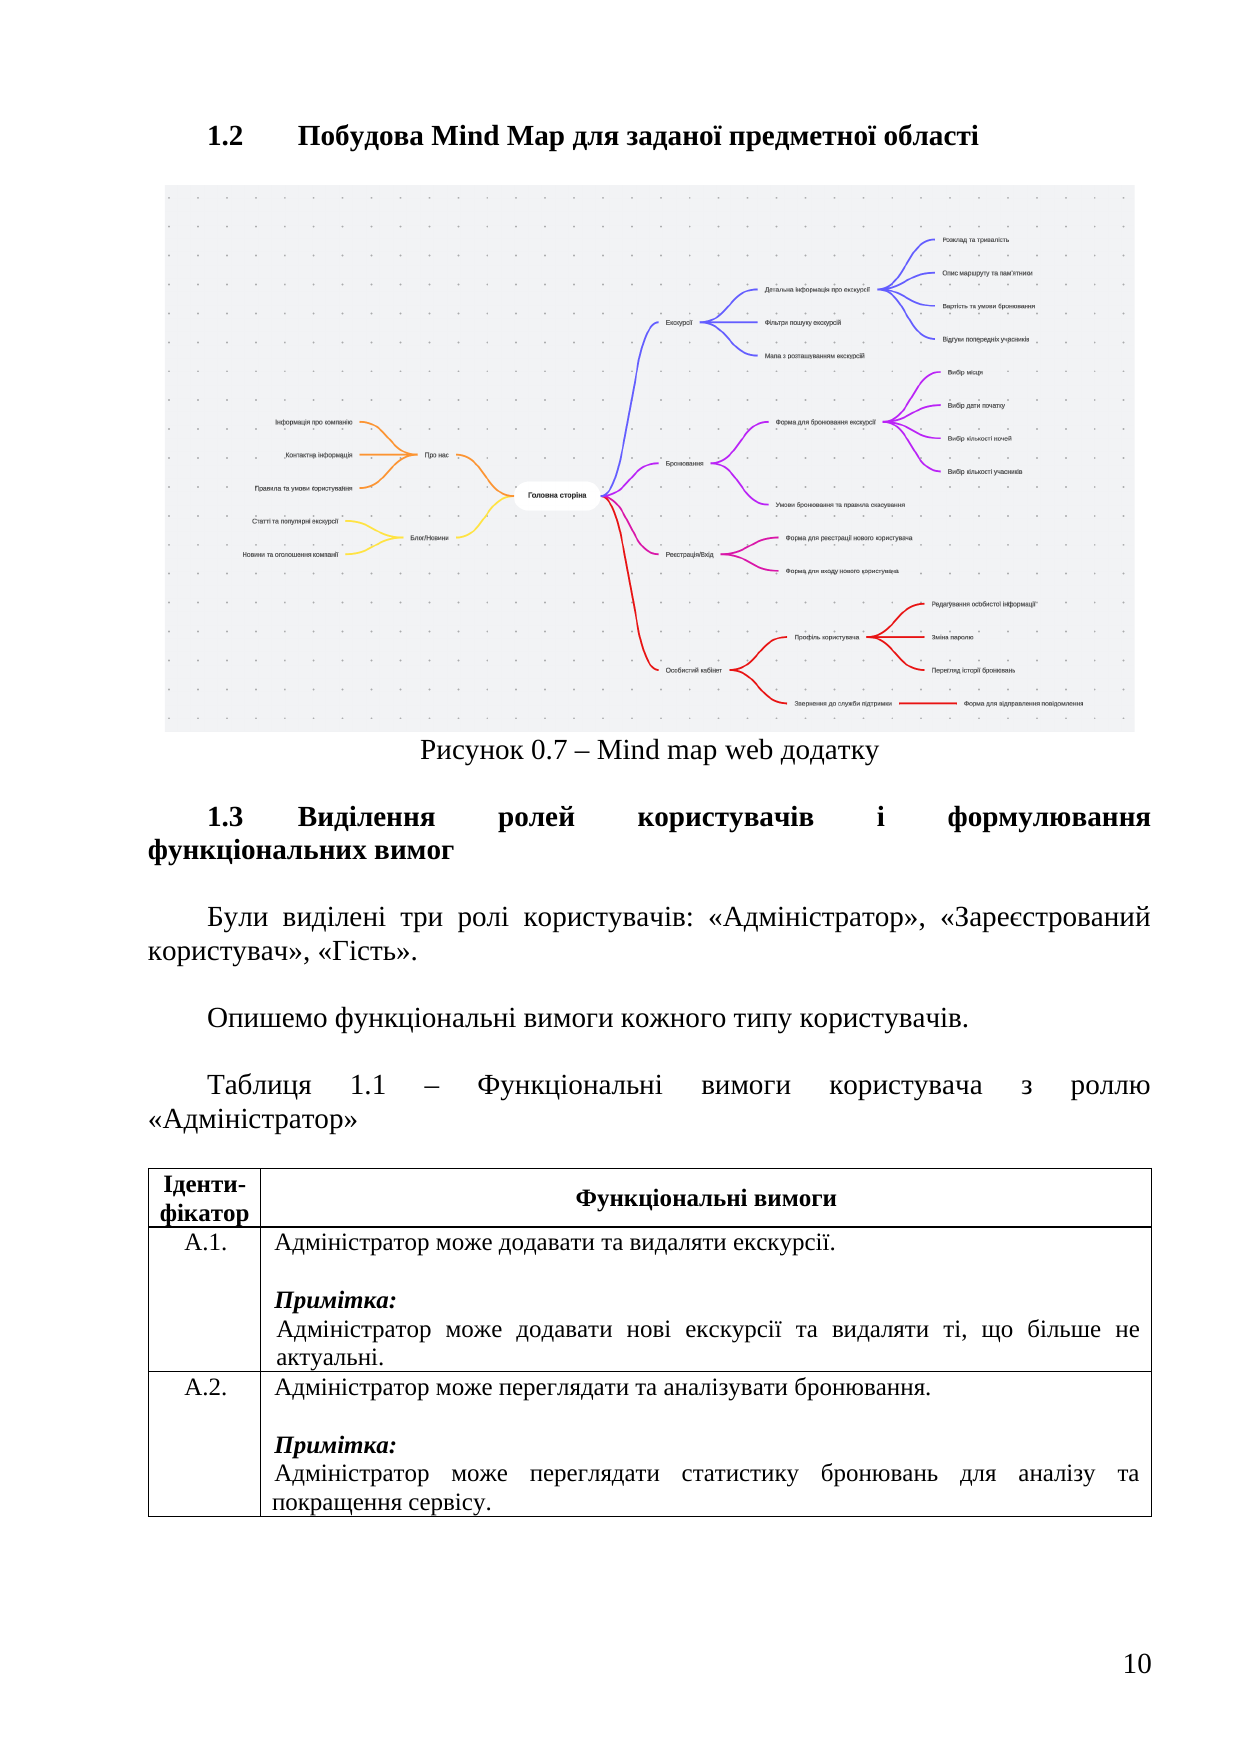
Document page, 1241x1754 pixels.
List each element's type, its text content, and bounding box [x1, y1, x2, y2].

table_cell Адміністратор може додавати та видаляти екскурсії. Примітка: Адміністратор може додавати нові екскурсії та видаляти ті, що більше не актуальні. [261, 1228, 1151, 1371]
table_header Іденти-фікатор [149, 1169, 260, 1226]
table_cell А.1. [149, 1228, 260, 1371]
table_header Функціональні вимоги [261, 1169, 1151, 1226]
subtitle Побудова Mind Map для заданої предметної області [148, 118, 1152, 152]
table_cell А.2. [149, 1372, 260, 1516]
text Були виділені три ролі користувачів: «Адміністратор», «Зареєстрований користувач», «Гість». [148, 899, 1152, 967]
picture [164, 185, 1135, 732]
text Опишемо функціональні вимоги кожного типу користувачів. [148, 1000, 1152, 1034]
subtitle Виділення ролей користувачів і формулювання функціональних вимог [148, 799, 1152, 866]
table_cell Адміністратор може переглядати та аналізувати бронювання. Примітка: Адміністратор може переглядати статистику бронювань для аналізу та покращення сервісу. [261, 1372, 1151, 1516]
text Рисунок 0.7 – Mind map web додатку [148, 732, 1152, 765]
text Таблиця 1.1 – Функціональні вимоги користувача з роллю «Адміністратор» [148, 1067, 1152, 1134]
